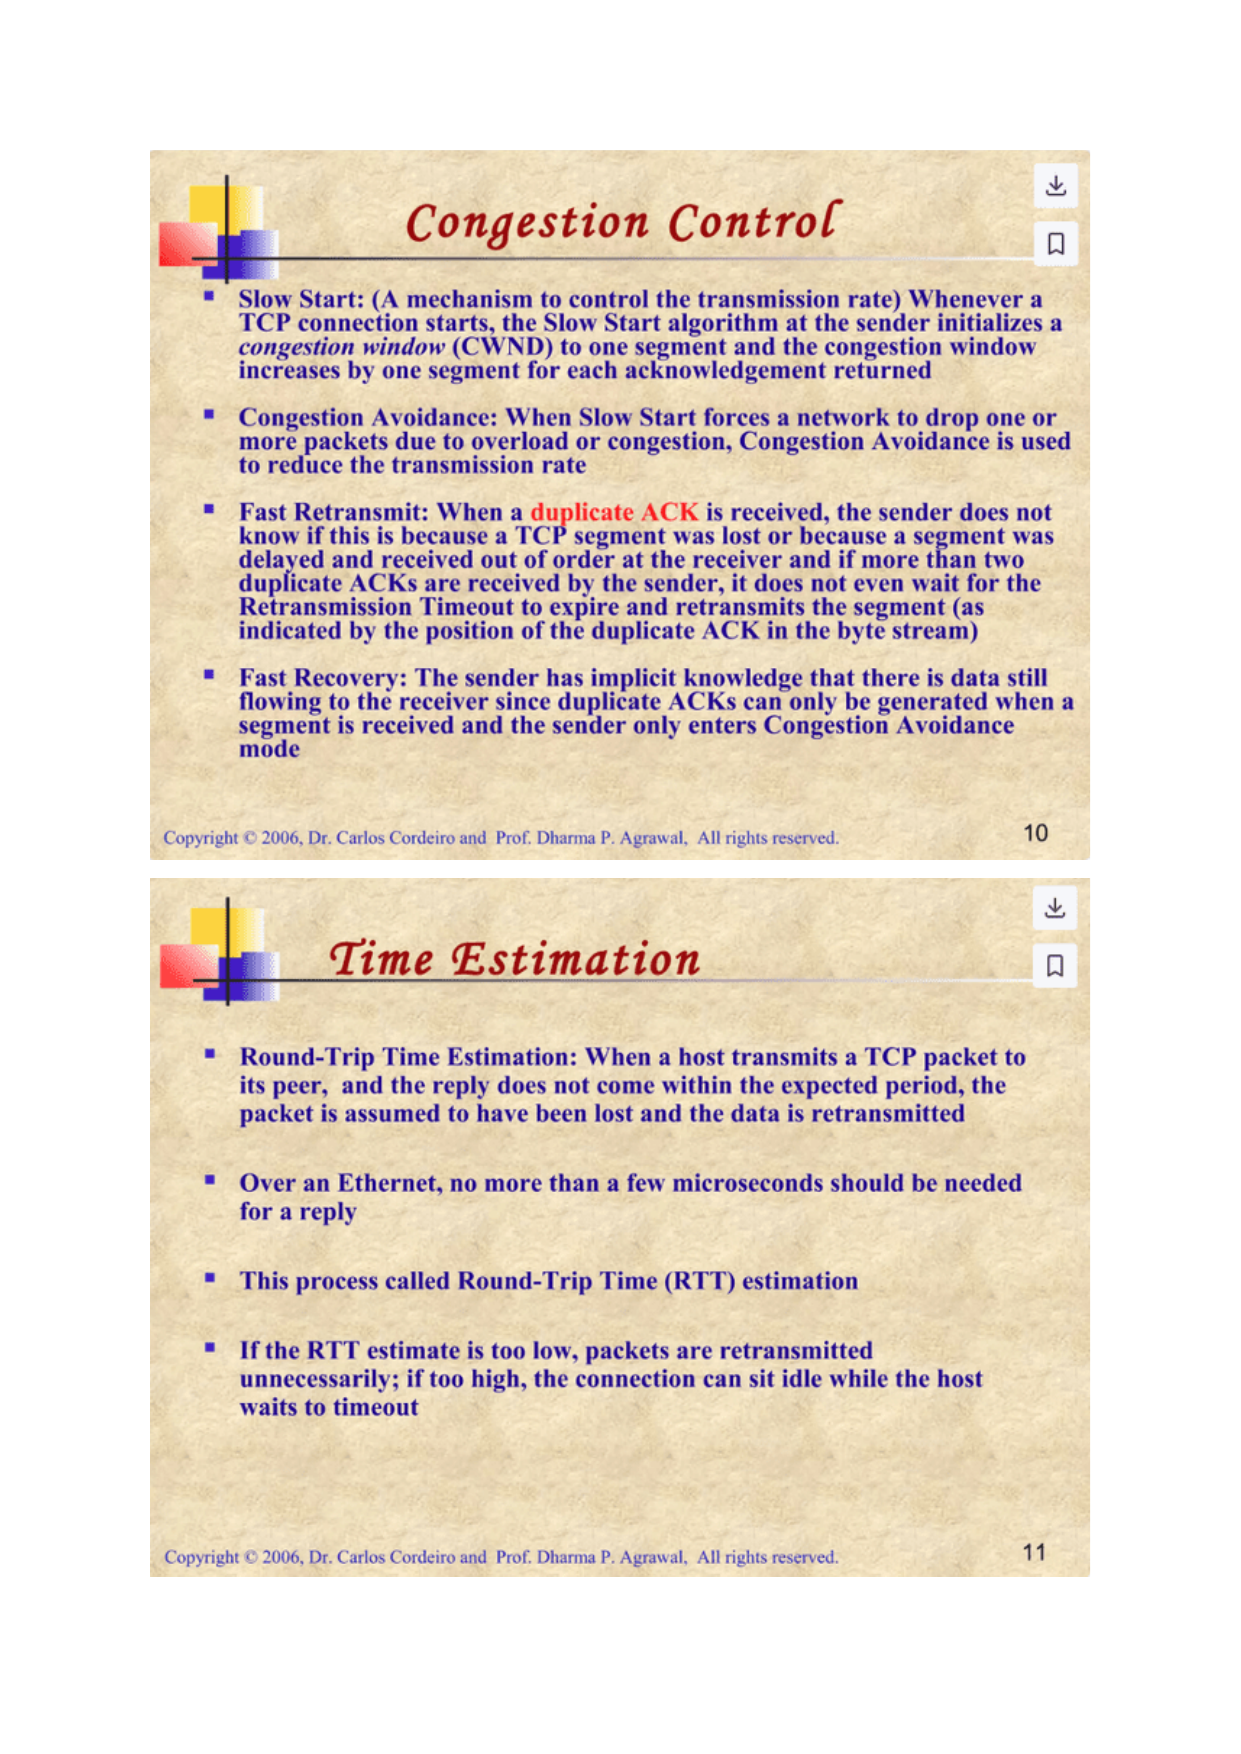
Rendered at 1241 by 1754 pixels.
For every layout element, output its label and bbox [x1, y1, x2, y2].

picture [150, 878, 1091, 1577]
picture [150, 150, 1091, 860]
